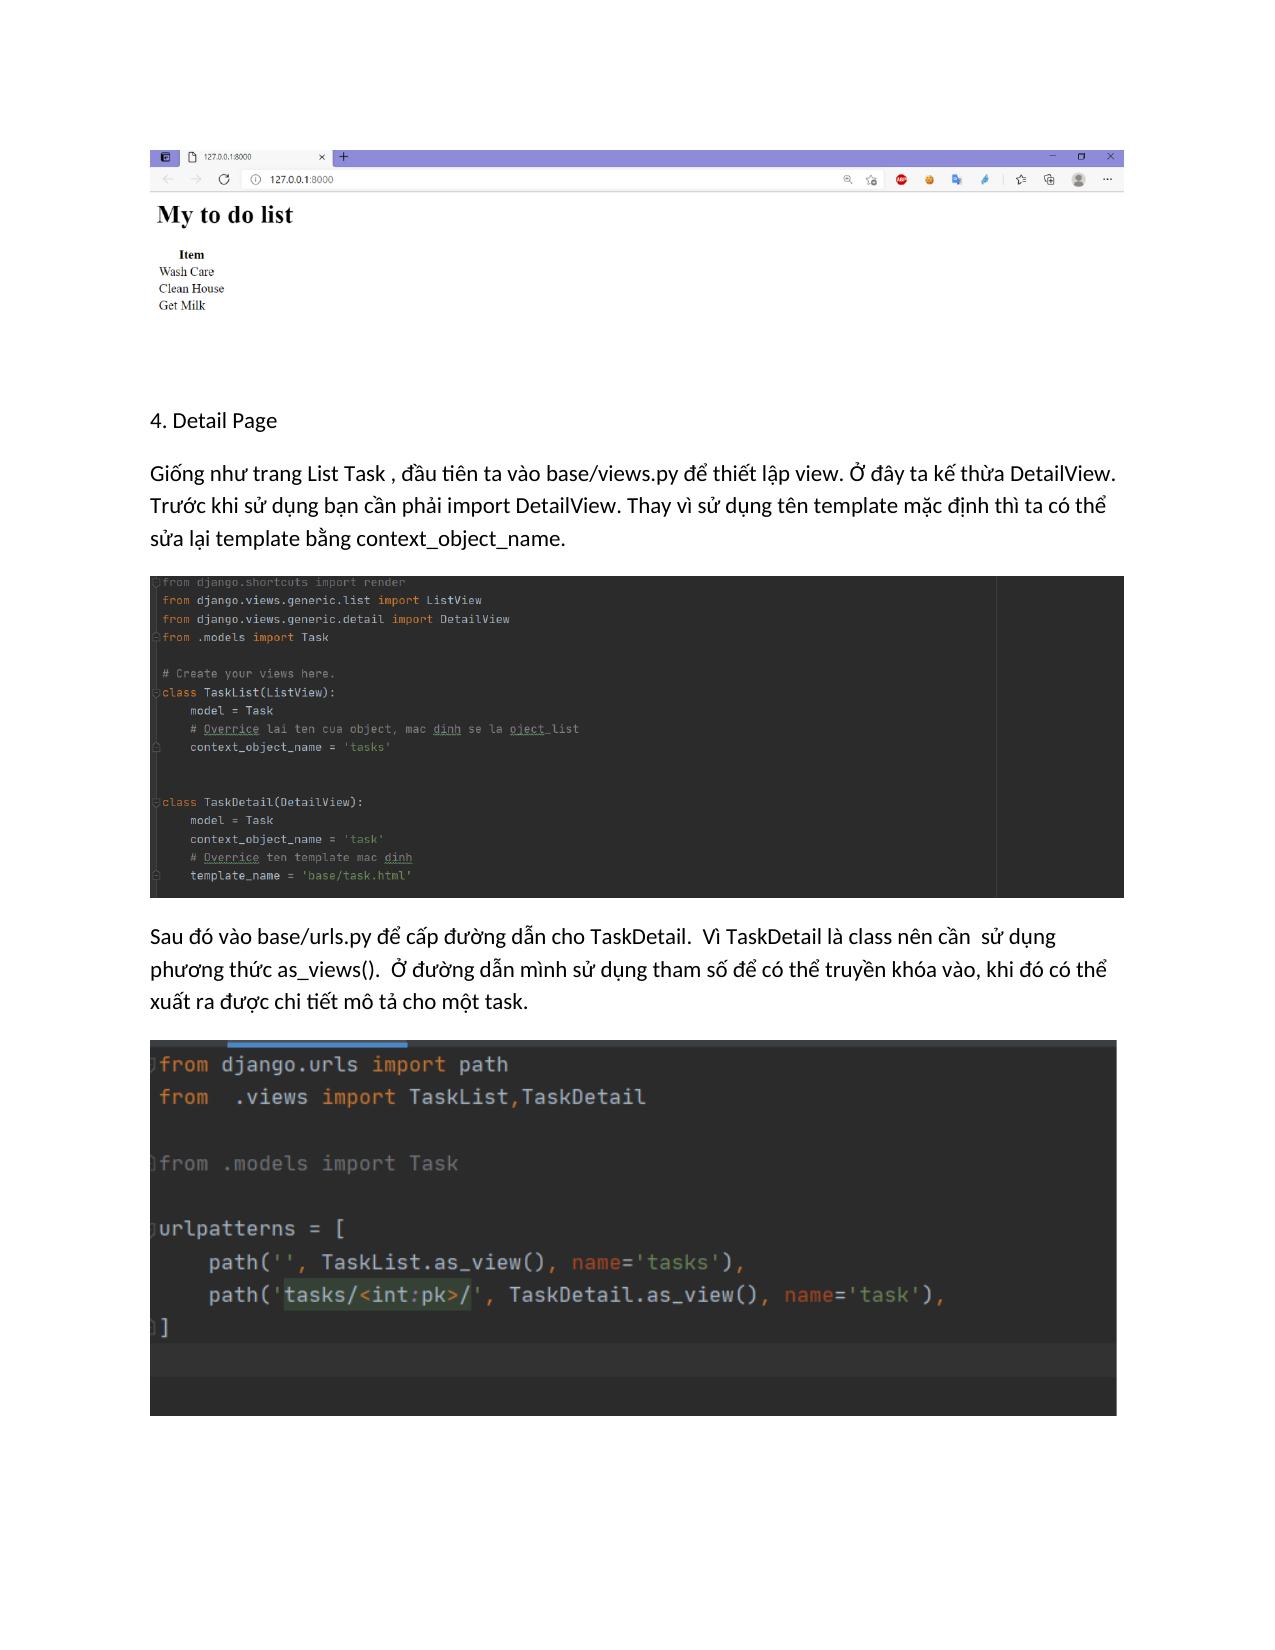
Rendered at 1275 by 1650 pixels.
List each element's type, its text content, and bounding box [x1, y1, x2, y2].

picture [150, 1040, 1117, 1416]
text Sau đó vào base/urls.py để cấp đường dẫn cho TaskDetail. Vì TaskDetail là class nên cần sử dụng phương thức as_views(). Ở đường dẫn mình sử dụng tham số để có thể truyền khóa vào, khi đó có thể xuất ra được chi tiết mô tả cho một task. [150, 922, 1125, 1015]
picture [150, 576, 1124, 898]
picture [150, 150, 1124, 382]
text 4. Detail Page [150, 406, 1125, 434]
text Giống như trang List Task , đầu tiên ta vào base/views.py để thiết lập view. Ở đây ta kế thừa DetailView. Trước khi sử dụng bạn cần phải import DetailView. Thay vì sử dụng tên template mặc định thì ta có thể sửa lại template bằng context_object_name. [150, 459, 1125, 552]
